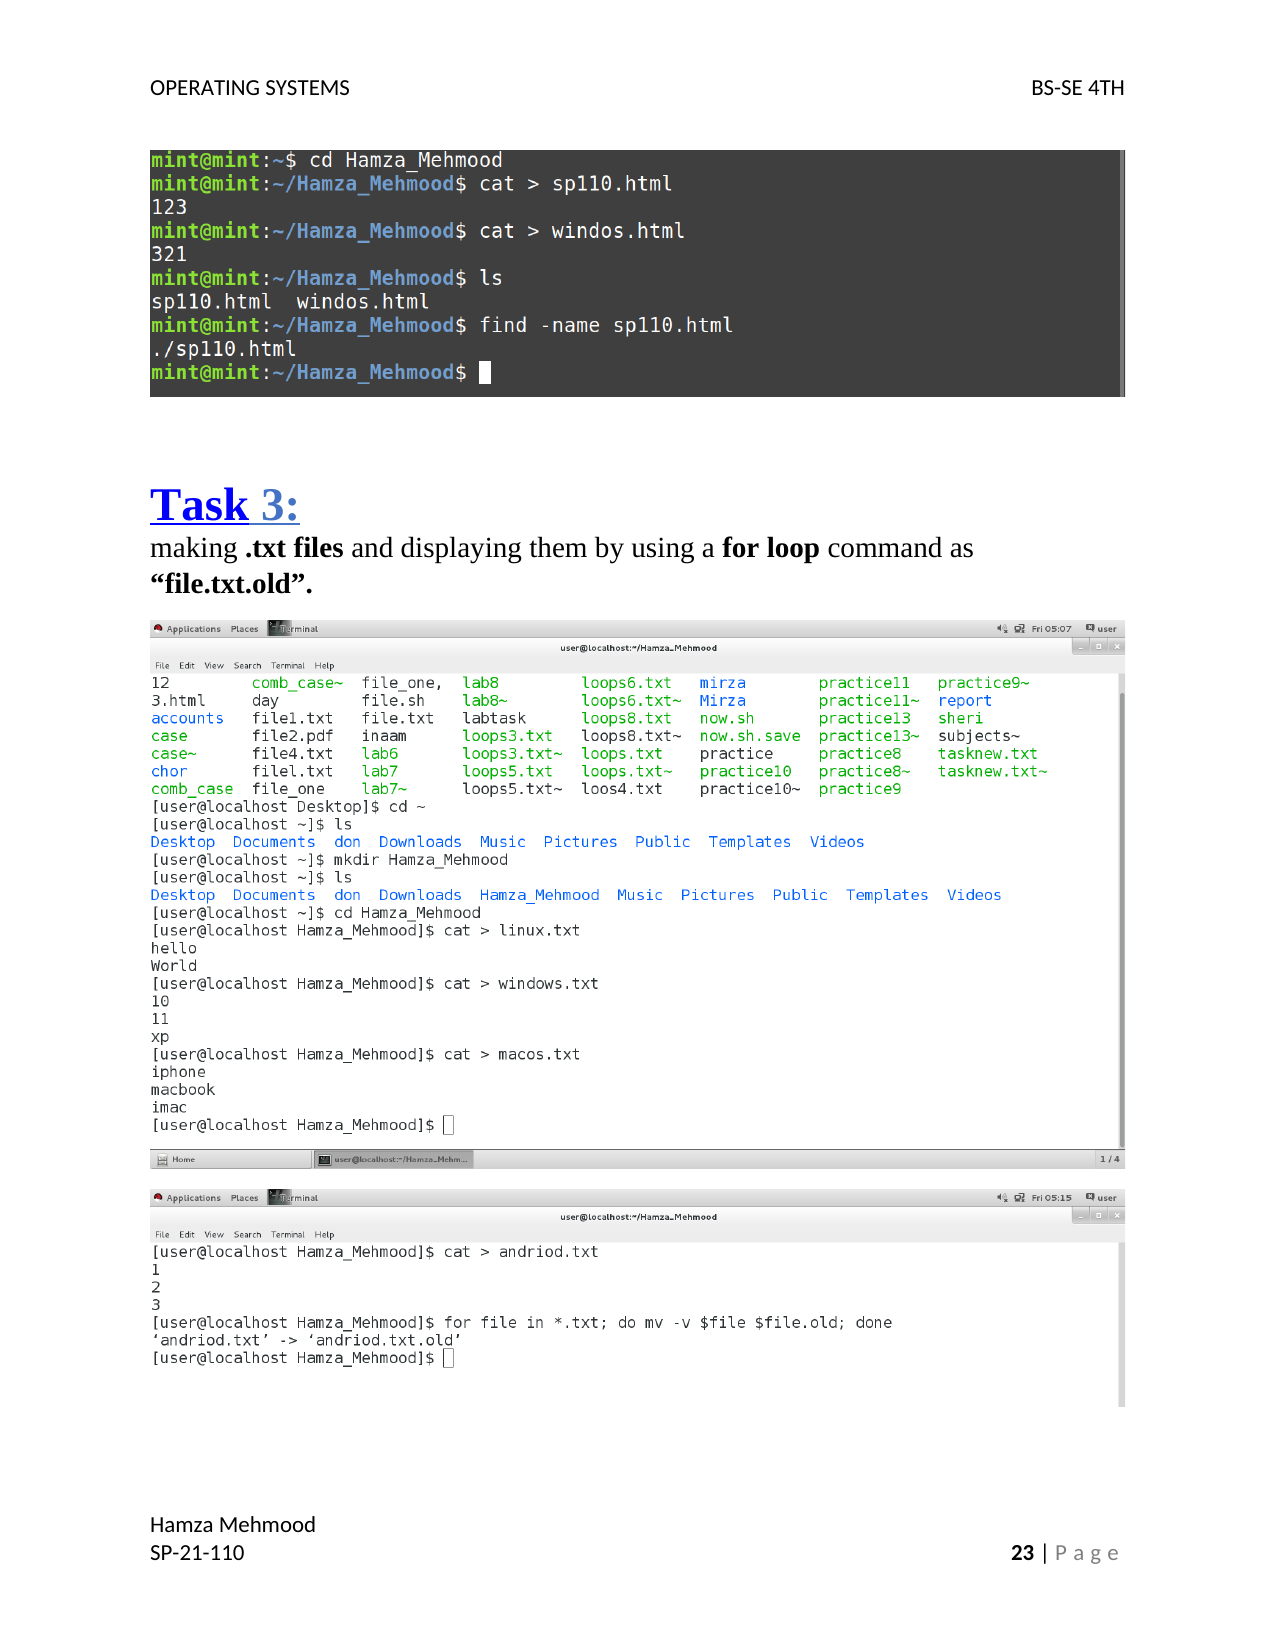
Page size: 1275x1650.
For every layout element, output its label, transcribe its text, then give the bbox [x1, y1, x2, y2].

picture [150, 150, 1125, 397]
text making .txt files and displaying them by using a for loop command as “file.txt.old”. [150, 530, 1125, 600]
picture [150, 1189, 1125, 1407]
picture [150, 620, 1125, 1169]
subtitle Task 3: [150, 474, 1125, 530]
